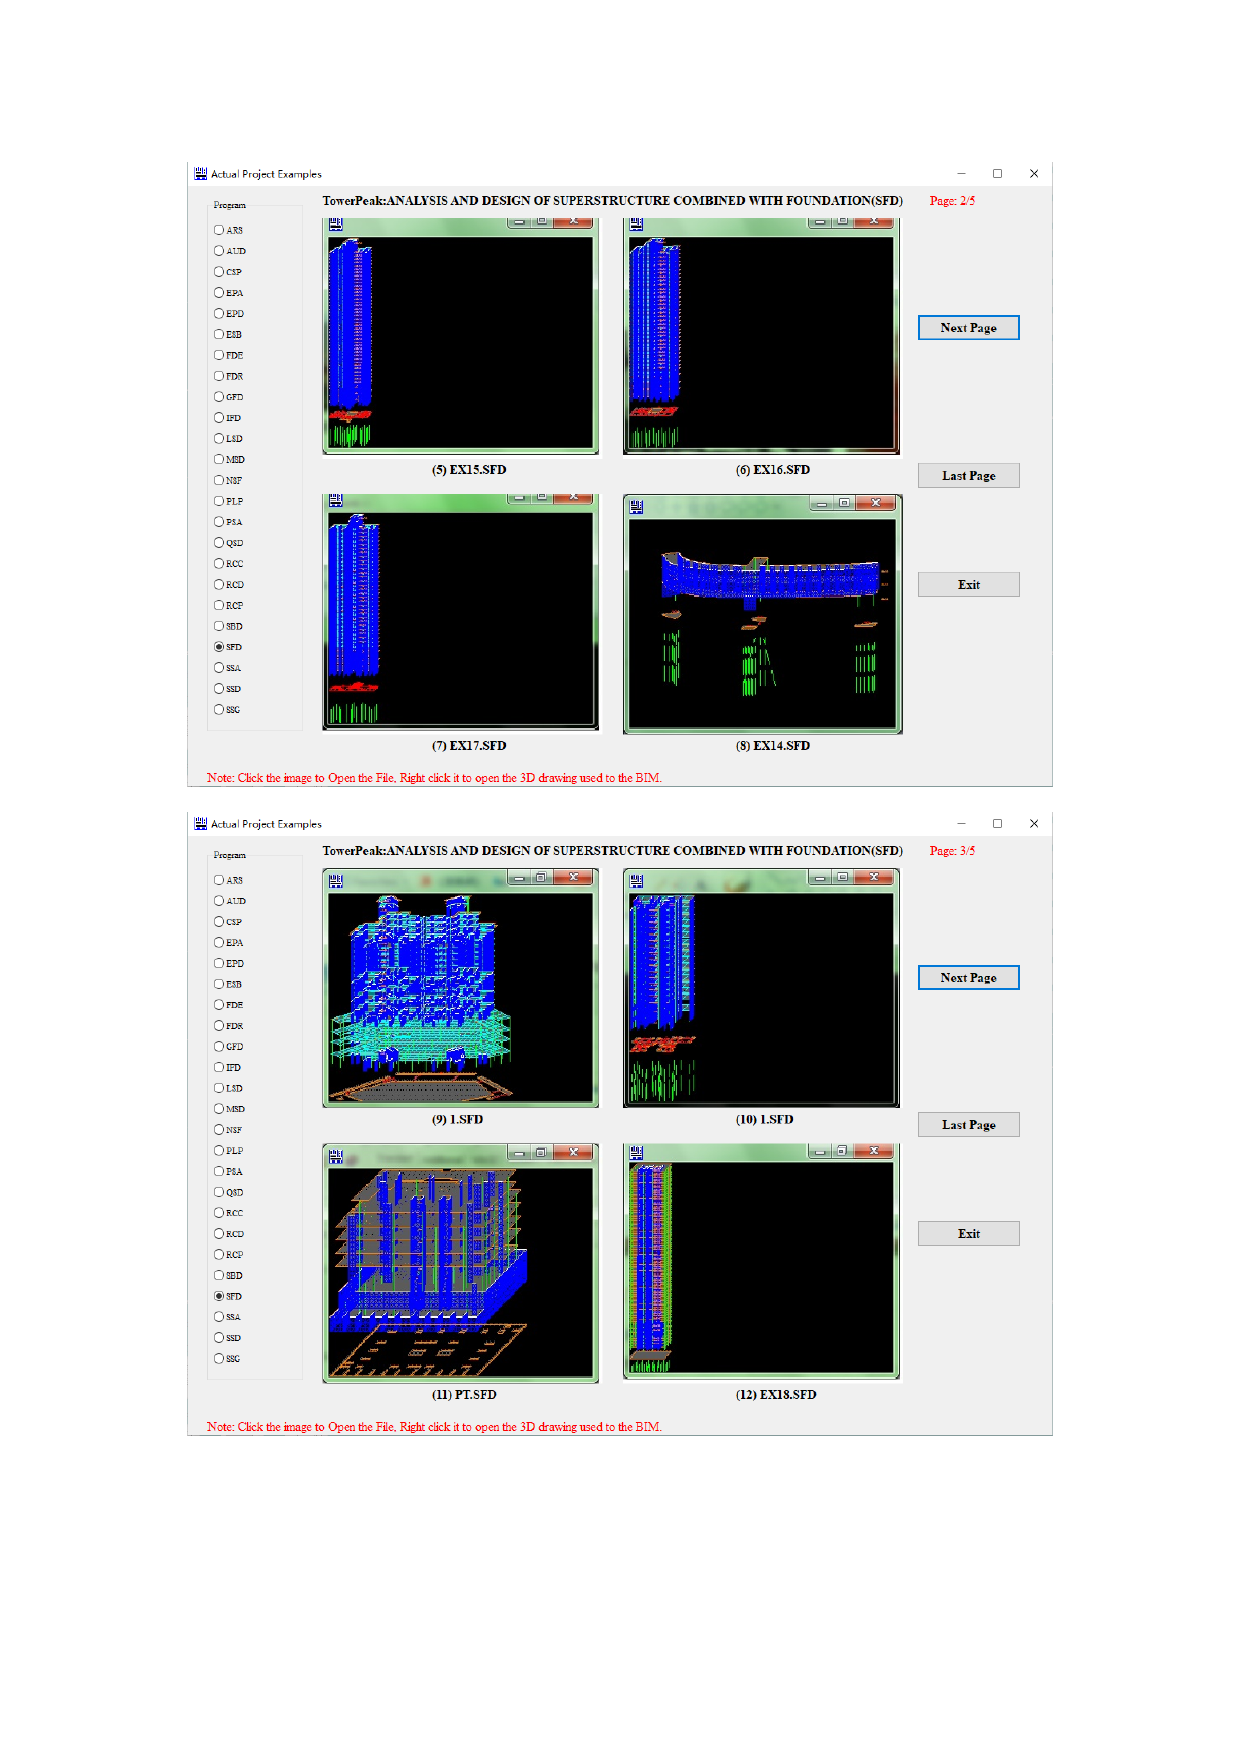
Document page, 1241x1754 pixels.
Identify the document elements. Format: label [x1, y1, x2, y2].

picture [187, 162, 1053, 787]
picture [187, 812, 1053, 1436]
